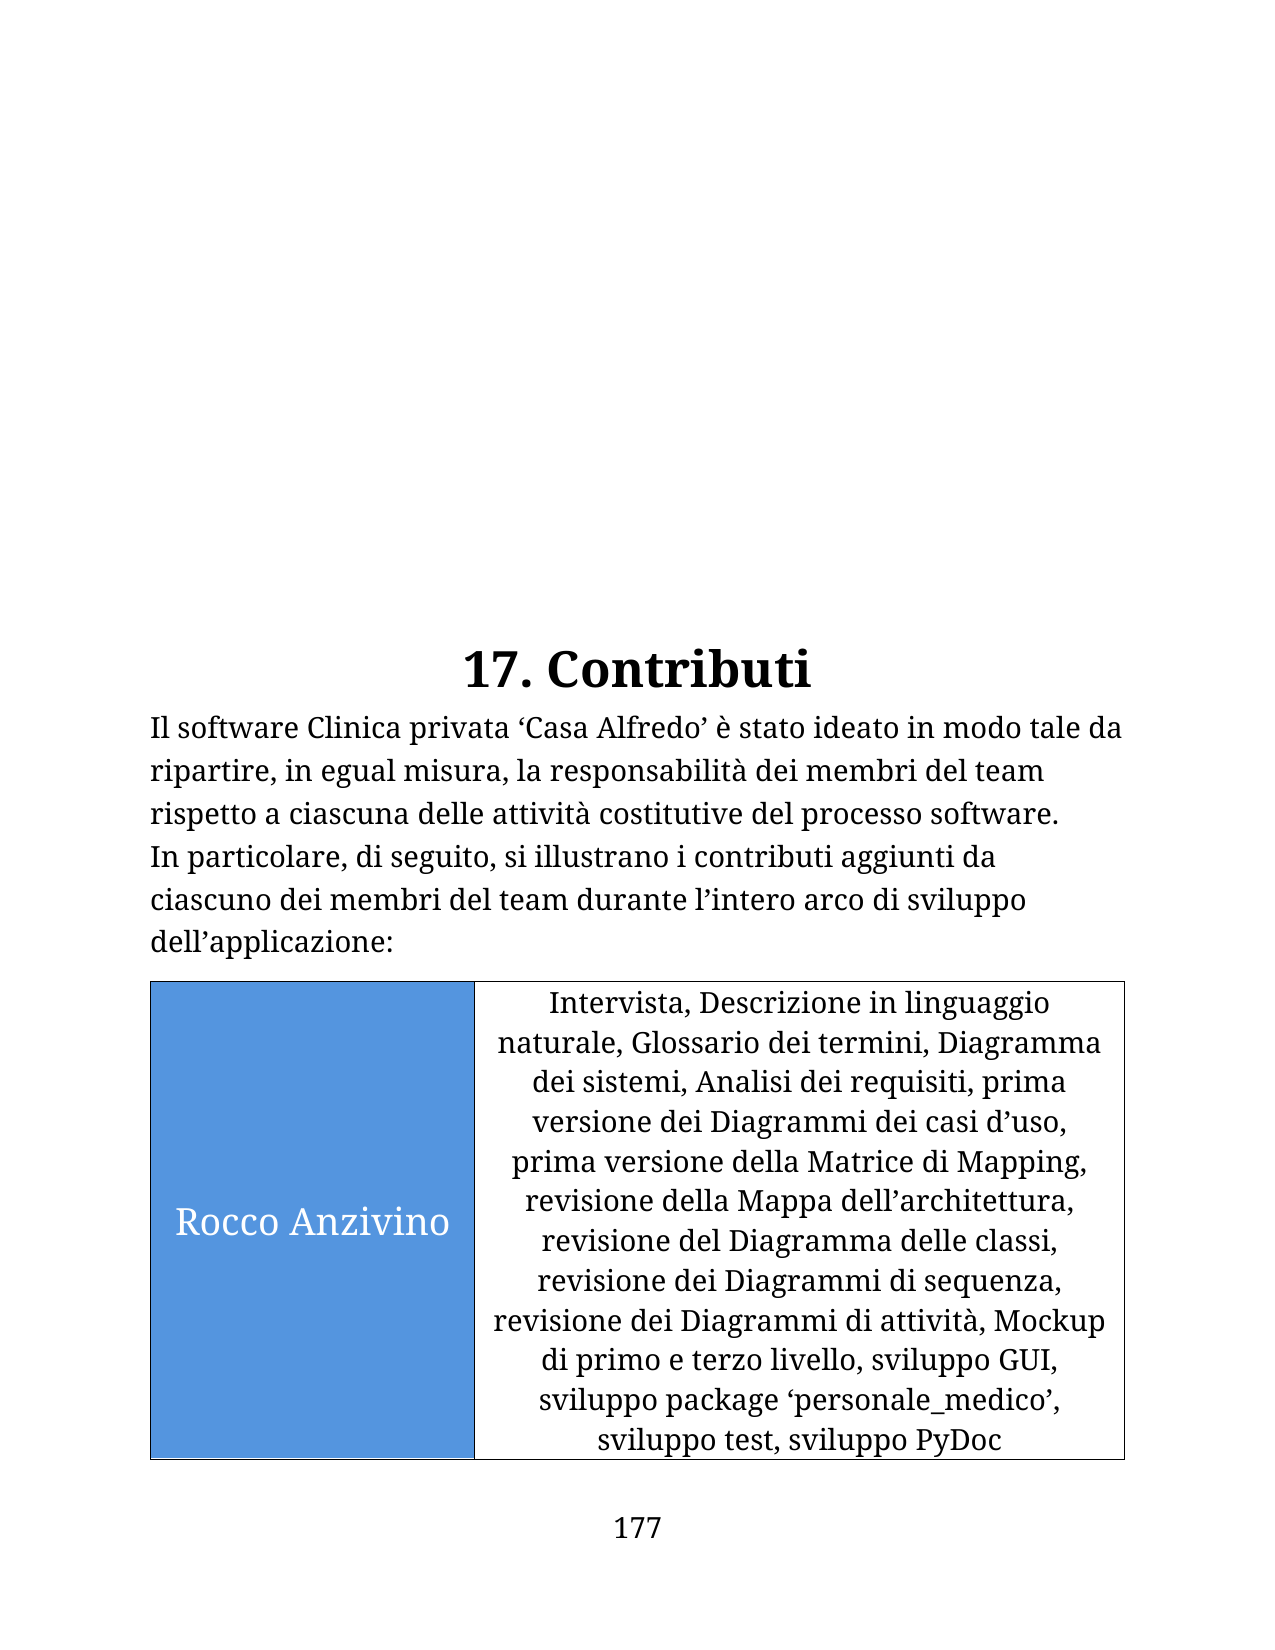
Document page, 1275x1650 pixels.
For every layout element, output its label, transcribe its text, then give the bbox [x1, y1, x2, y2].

text Il software Clinica privata ‘Casa Alfredo’ è stato ideato in modo tale da ripartire, in egual misura, la responsabilità dei membri del team rispetto a ciascuna delle attività costitutive del processo software. In particolare, di seguito, si illustrano i contributi aggiunti da ciascuno dei membri del team durante l’intero arco di sviluppo dell’applicazione: [150, 708, 1125, 961]
table_header Rocco Anzivino [151, 982, 474, 1458]
table_header Intervista, Descrizione in linguaggio naturale, Glossario dei termini, Diagramma dei sistemi, Analisi dei requisiti, prima versione dei Diagrammi dei casi d’uso, prima versione della Matrice di Mapping, revisione della Mappa dell’architettura, revisione del Diagramma delle classi, revisione dei Diagrammi di sequenza, revisione dei Diagrammi di attività, Mockup di primo e terzo livello, sviluppo GUI, sviluppo package ‘personale_medico’, sviluppo test, sviluppo PyDoc [475, 982, 1124, 1458]
subtitle 17. Contributi [150, 634, 1125, 702]
